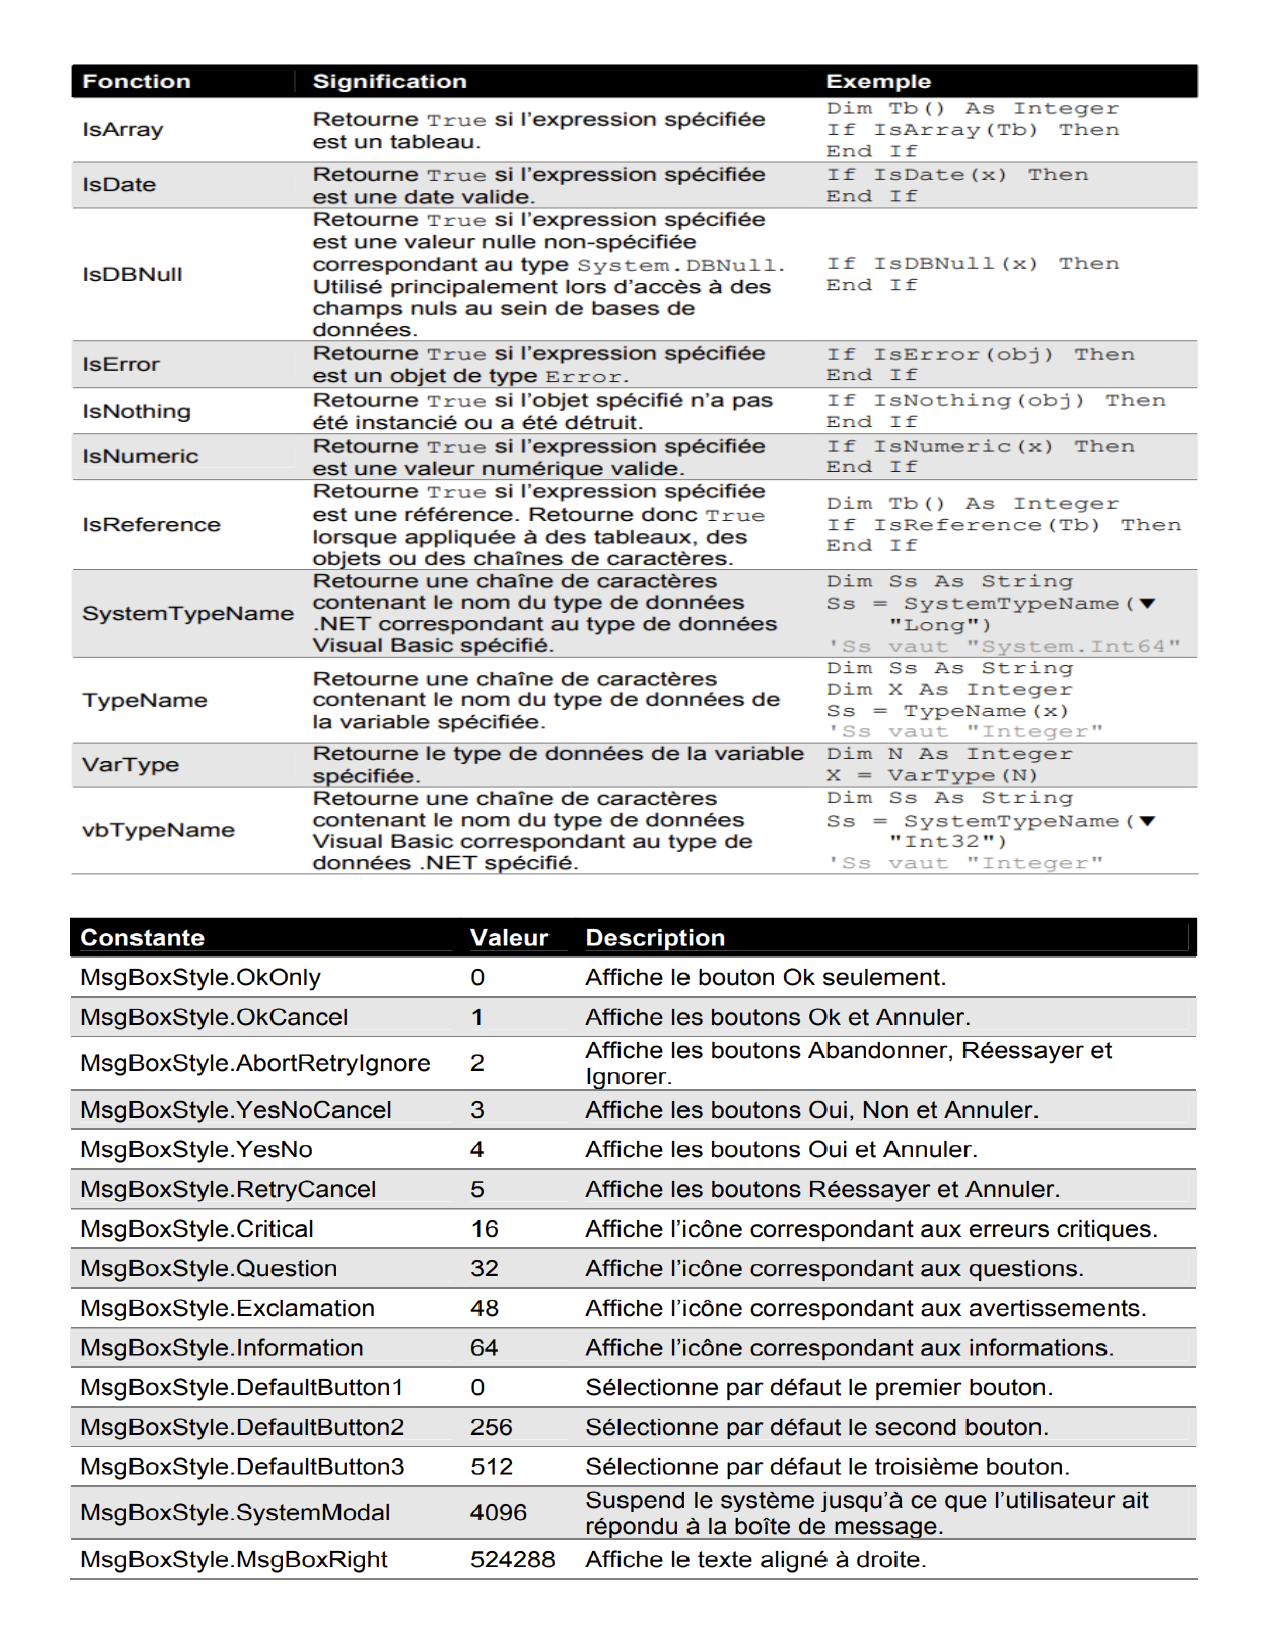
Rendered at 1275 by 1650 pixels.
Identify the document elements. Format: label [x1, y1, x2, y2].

picture [59, 908, 1208, 1584]
picture [59, 59, 1204, 877]
